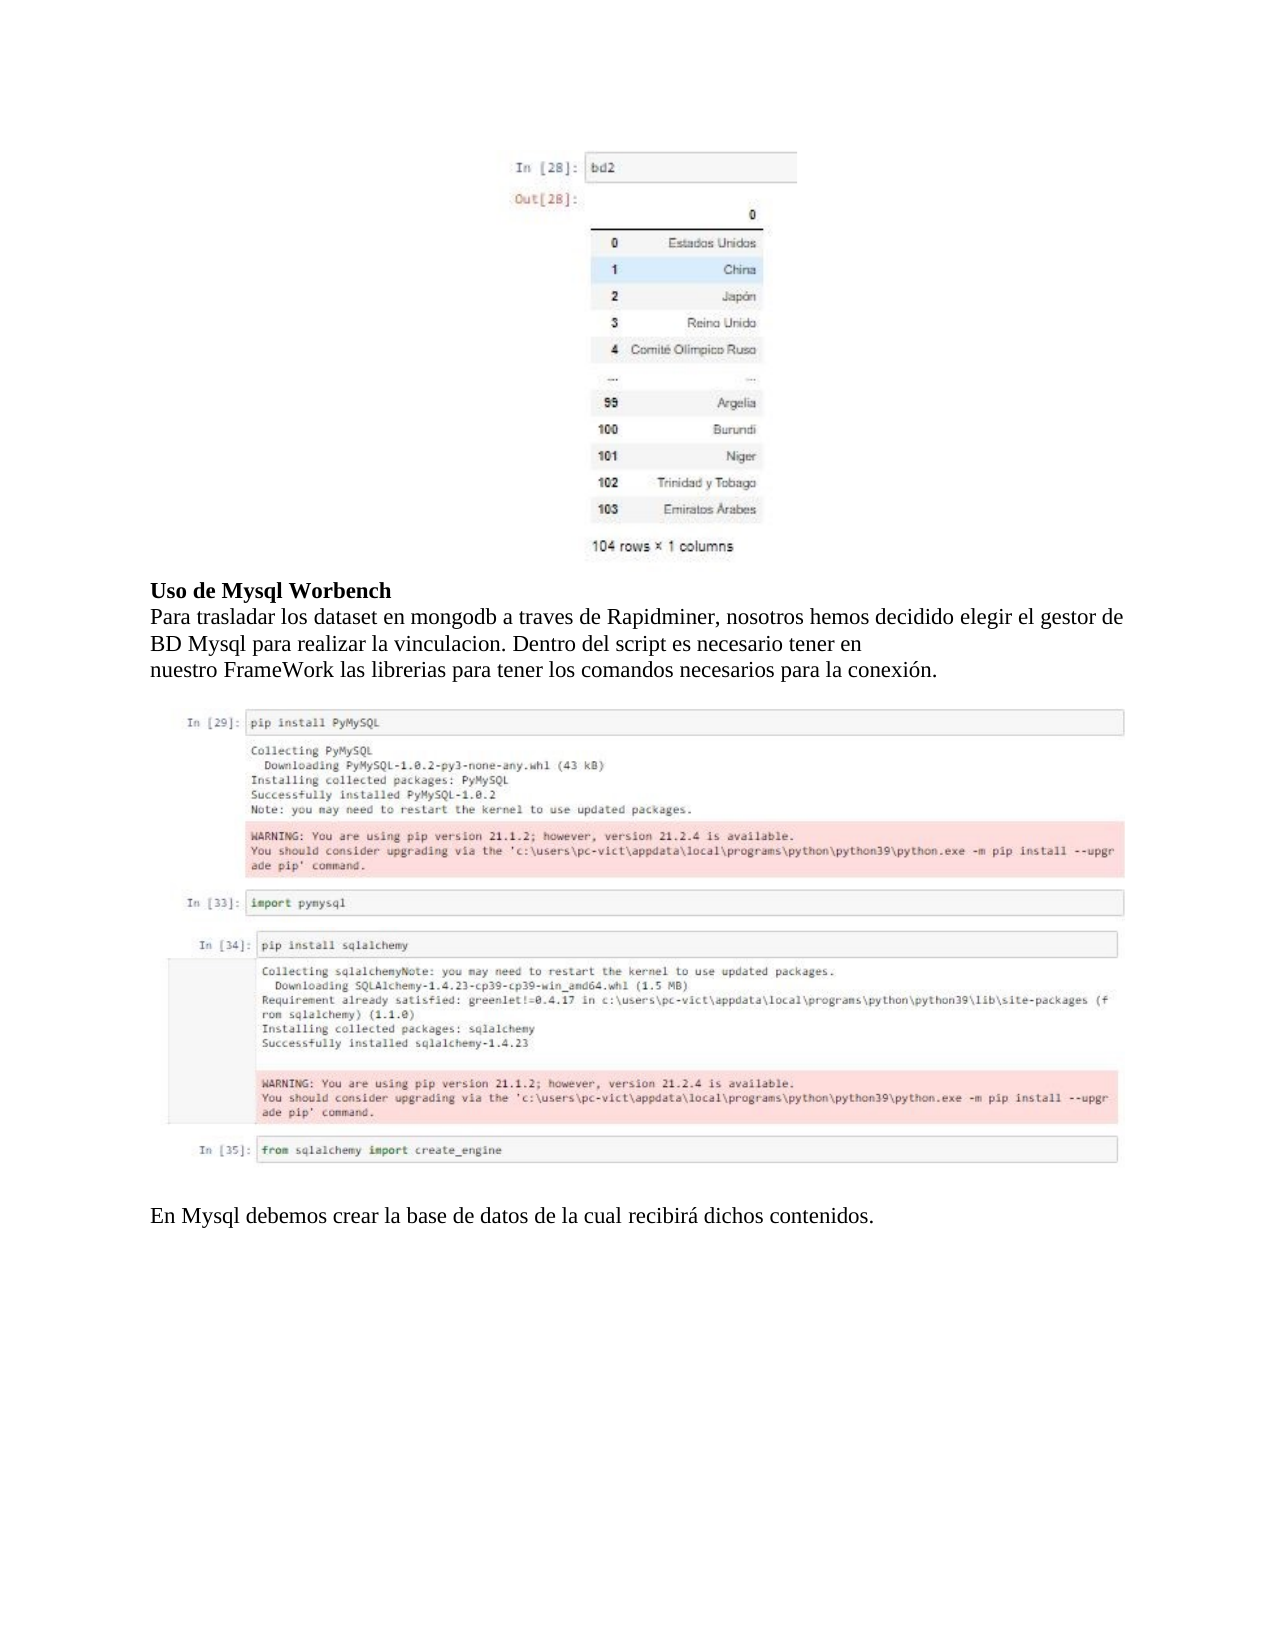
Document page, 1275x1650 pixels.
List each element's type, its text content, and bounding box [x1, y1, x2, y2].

picture [150, 927, 1125, 1171]
picture [150, 708, 1125, 923]
text En Mysql debemos crear la base de datos de la cual recibirá dichos contenidos. [150, 1202, 1125, 1228]
picture [472, 150, 798, 572]
text Uso de Mysql Worbench [150, 577, 1125, 603]
text Para trasladar los dataset en mongodb a traves de Rapidminer, nosotros hemos decidido elegir el gestor de BD Mysql para realizar la vinculacion. Dentro del script es necesario tener en nuestro FrameWork las librerias para tener los comandos necesarios para la conexión. [150, 603, 1125, 682]
